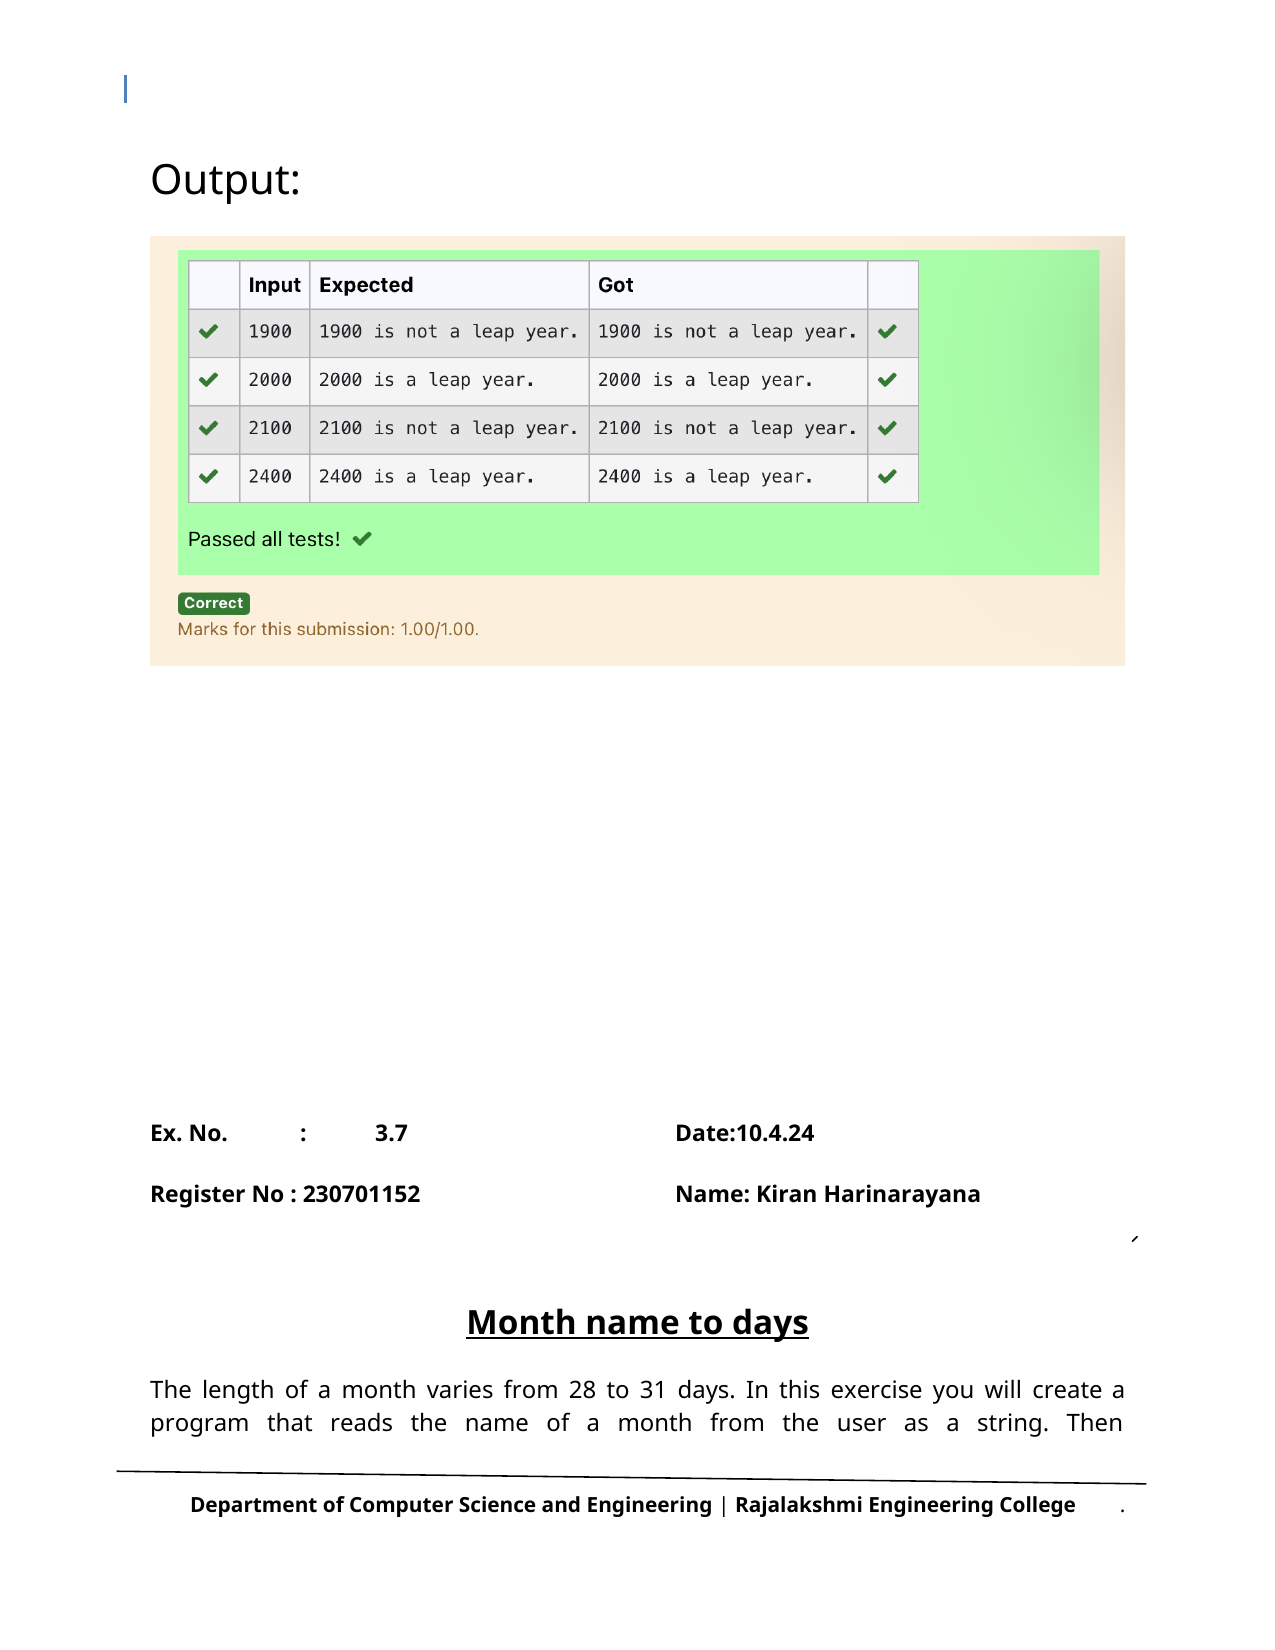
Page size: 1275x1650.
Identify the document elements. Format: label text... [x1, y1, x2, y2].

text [150, 1373, 1125, 1438]
text Output: [150, 150, 1125, 207]
text Register No : 230701152 Name: Kiran Harinarayana [150, 1178, 1125, 1209]
text Month name to days [150, 1298, 1125, 1344]
text Ex. No. : 3.7 Date:10.4.24 [150, 1117, 1125, 1148]
picture [150, 236, 1125, 666]
